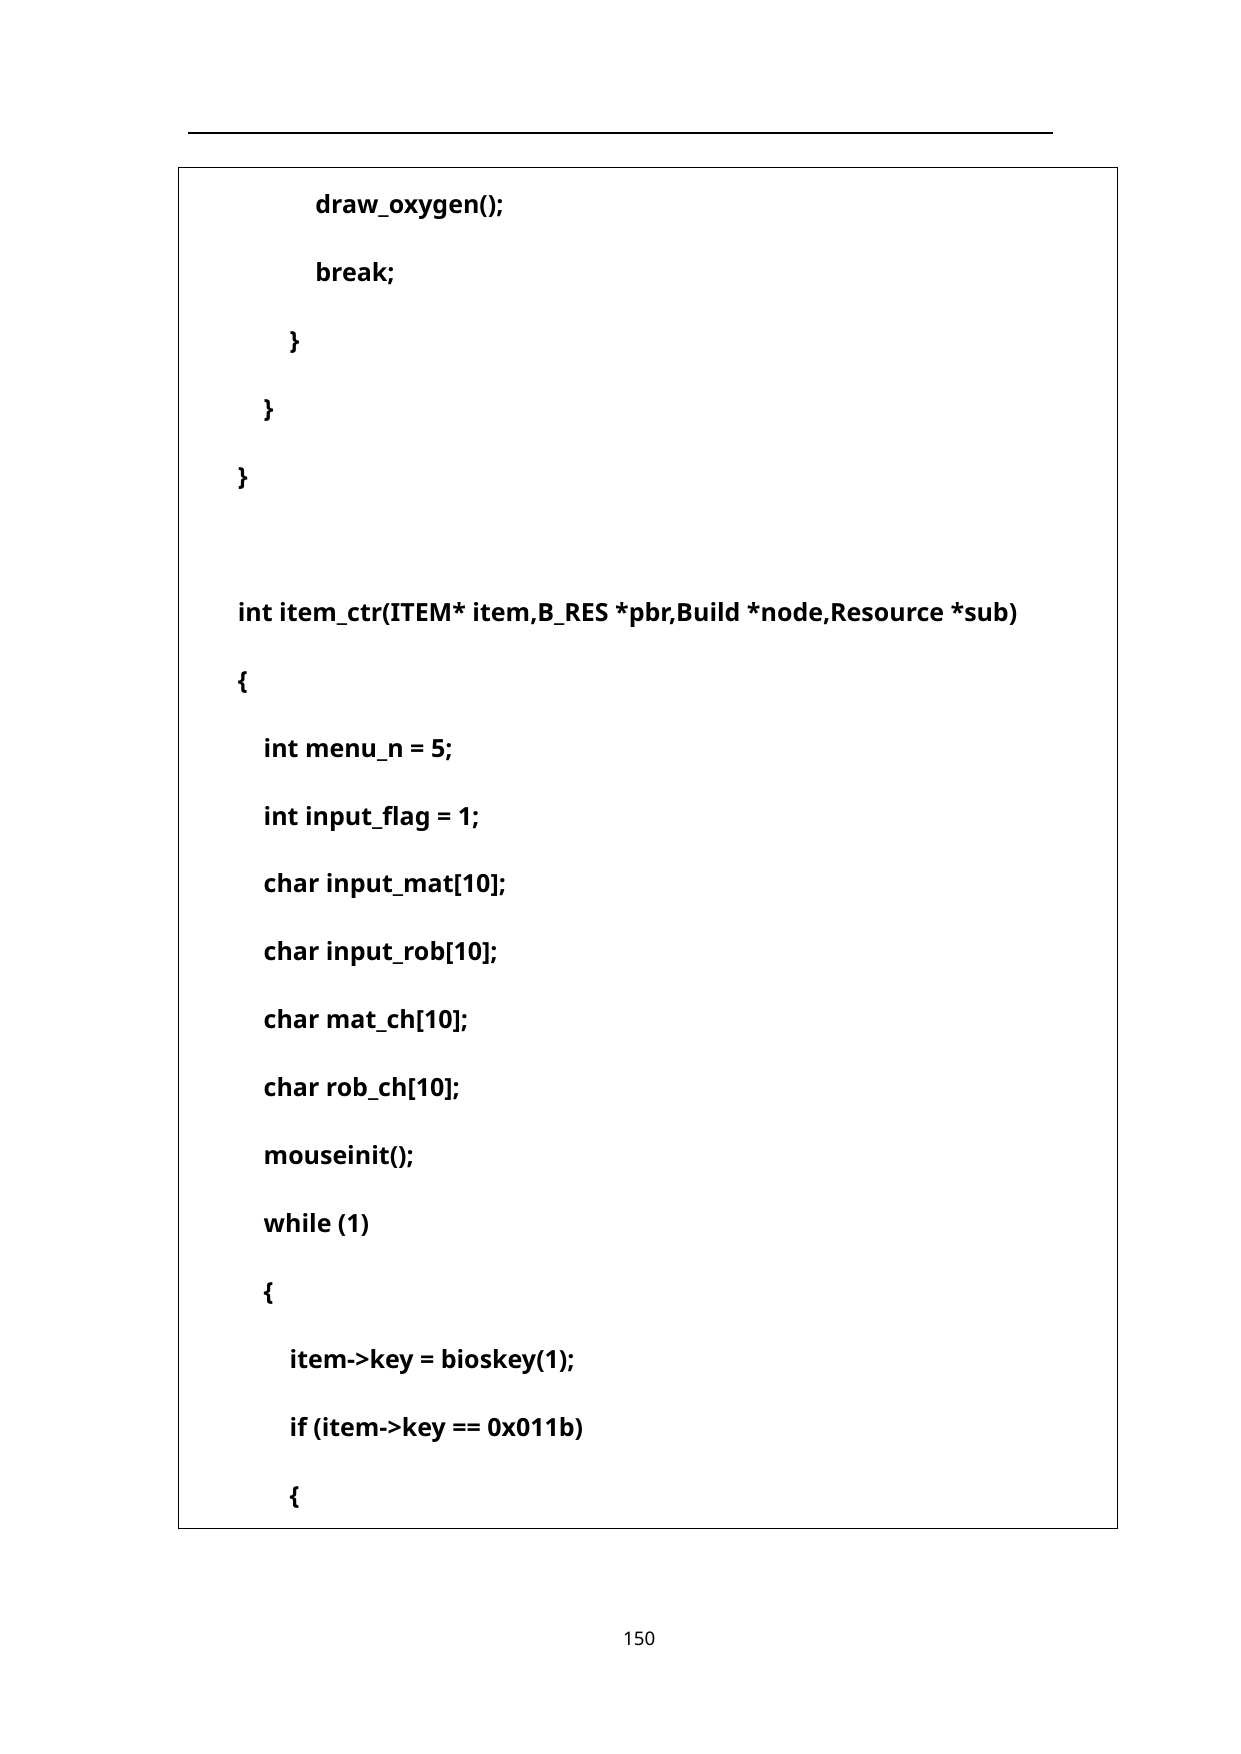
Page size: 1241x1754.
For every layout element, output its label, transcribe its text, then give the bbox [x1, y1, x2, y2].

text draw_oxygen(); [179, 168, 1117, 238]
text { [187, 1257, 1053, 1325]
text } [187, 306, 1053, 374]
text } [187, 374, 1053, 442]
text mouseinit(); [187, 1121, 1053, 1189]
text item->key = bioskey(1); [187, 1325, 1053, 1393]
text { [187, 646, 1053, 713]
text { [179, 1457, 1117, 1528]
text int input_flag = 1; [187, 781, 1053, 849]
text break; [187, 238, 1053, 306]
text char input_rob[10]; [187, 917, 1053, 985]
text char input_mat[10]; [187, 849, 1053, 917]
text if (item->key == 0x011b) [187, 1393, 1053, 1457]
text while (1) [187, 1189, 1053, 1257]
text char mat_ch[10]; [187, 985, 1053, 1053]
text } [187, 442, 1053, 510]
text int menu_n = 5; [187, 713, 1053, 781]
text int item_ctr(ITEM* item,B_RES *pbr,Build *node,Resource *sub) [187, 578, 1053, 646]
text char rob_ch[10]; [187, 1053, 1053, 1121]
